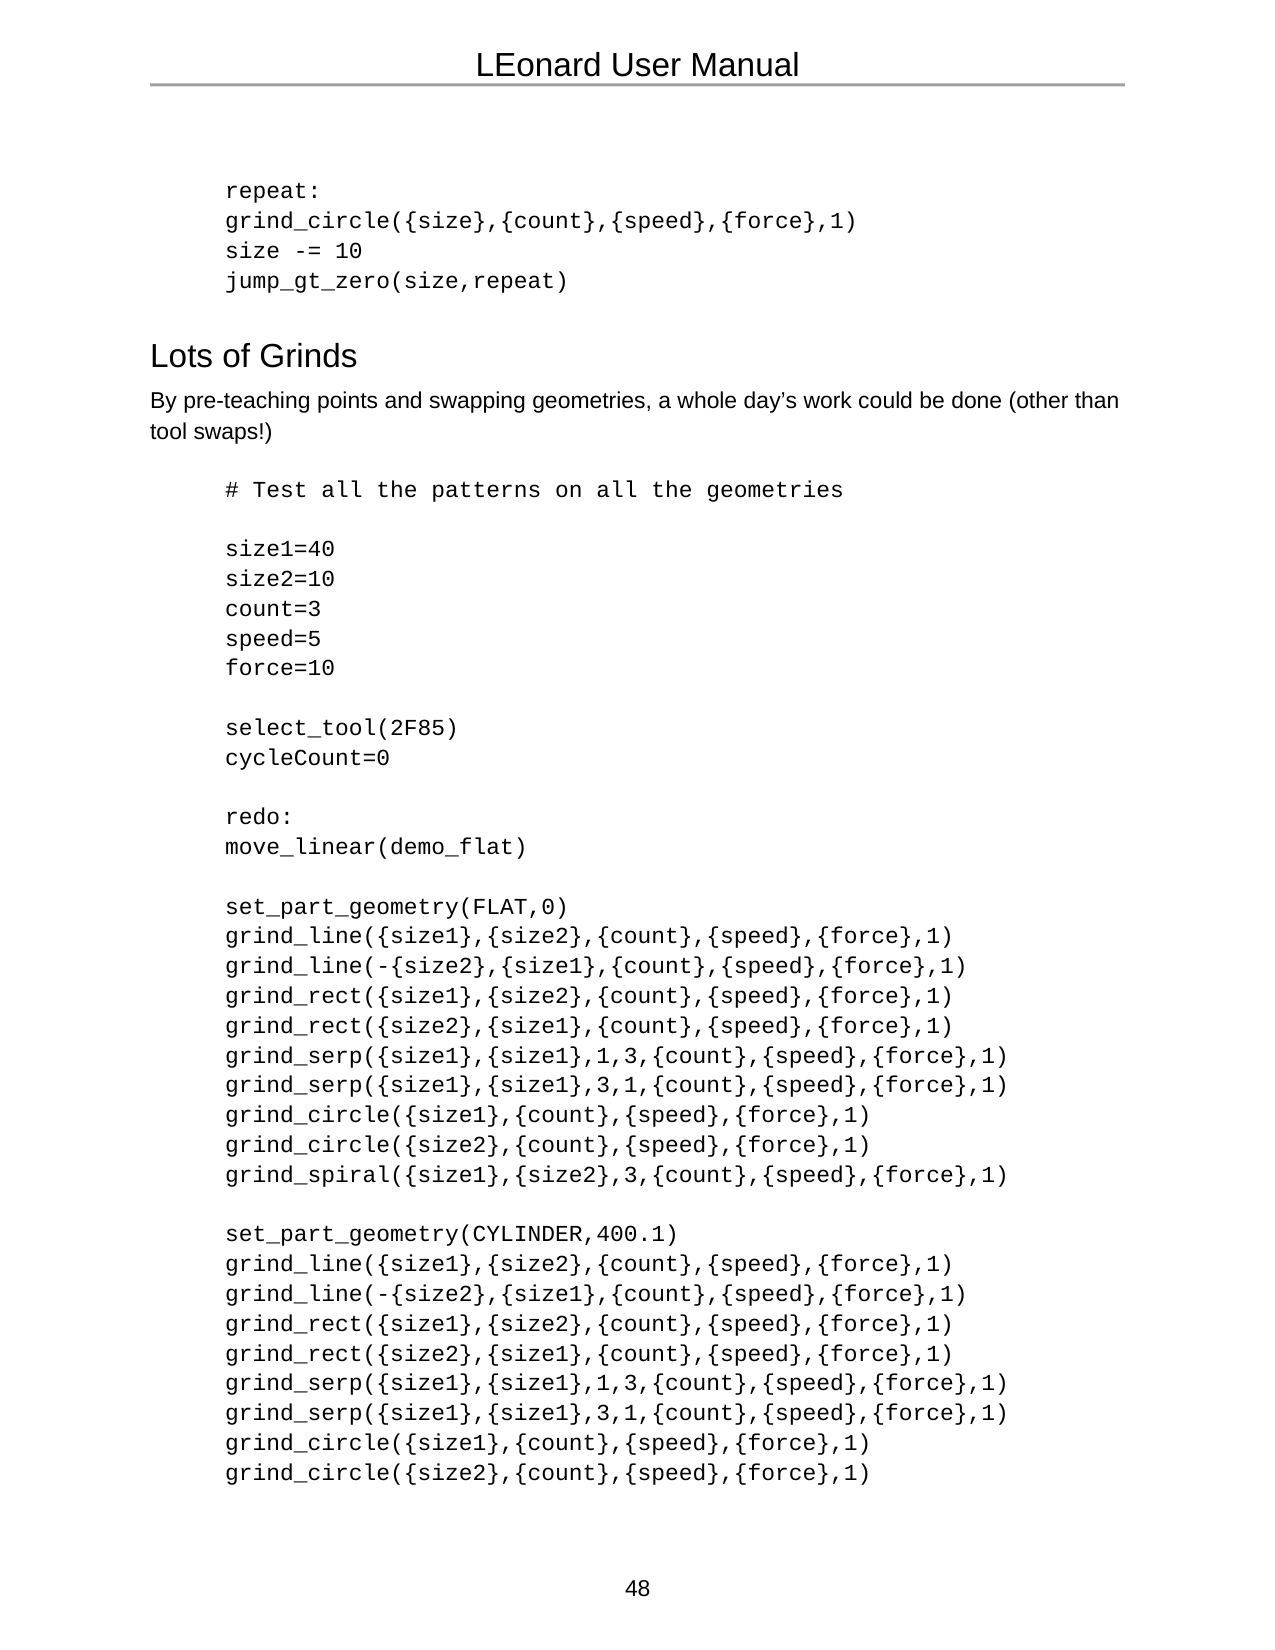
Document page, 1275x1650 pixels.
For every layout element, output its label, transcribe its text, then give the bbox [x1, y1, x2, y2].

text speed=5 [225, 627, 1125, 653]
text # Test all the patterns on all the geometries [225, 478, 1125, 504]
subtitle Lots of Grinds [150, 336, 1125, 375]
text grind_line(-{size2},{size1},{count},{speed},{force},1) [225, 1282, 1125, 1308]
text grind_circle({size2},{count},{speed},{force},1) [225, 1461, 1125, 1487]
text grind_circle({size2},{count},{speed},{force},1) [225, 1133, 1125, 1159]
text grind_line(-{size2},{size1},{count},{speed},{force},1) [225, 955, 1125, 981]
text grind_circle({size1},{count},{speed},{force},1) [225, 1104, 1125, 1129]
text grind_circle({size},{count},{speed},{force},1) [225, 209, 1125, 236]
text By pre-teaching points and swapping geometries, a whole day’s work could be done (other than tool swaps!) [150, 387, 1125, 444]
text grind_line({size1},{size2},{count},{speed},{force},1) [225, 925, 1125, 951]
text grind_circle({size1},{count},{speed},{force},1) [225, 1431, 1125, 1457]
text set_part_geometry(CYLINDER,400.1) [225, 1223, 1125, 1249]
text count=3 [225, 597, 1125, 623]
text jump_gt_zero(size,repeat) [225, 269, 1125, 295]
text size2=10 [225, 567, 1125, 593]
text move_linear(demo_flat) [225, 836, 1125, 861]
text grind_rect({size2},{size1},{count},{speed},{force},1) [225, 1342, 1125, 1368]
text grind_rect({size2},{size1},{count},{speed},{force},1) [225, 1014, 1125, 1040]
text select_tool(2F85) [225, 716, 1125, 742]
text grind_serp({size1},{size1},3,1,{count},{speed},{force},1) [225, 1402, 1125, 1427]
text force=10 [225, 657, 1125, 683]
text cycleCount=0 [225, 746, 1125, 772]
text grind_rect({size1},{size2},{count},{speed},{force},1) [225, 984, 1125, 1010]
text size -= 10 [225, 239, 1125, 265]
text grind_line({size1},{size2},{count},{speed},{force},1) [225, 1253, 1125, 1278]
text grind_serp({size1},{size1},1,3,{count},{speed},{force},1) [225, 1372, 1125, 1398]
text repeat: [225, 180, 1125, 206]
text grind_serp({size1},{size1},3,1,{count},{speed},{force},1) [225, 1074, 1125, 1100]
text grind_spiral({size1},{size2},3,{count},{speed},{force},1) [225, 1163, 1125, 1189]
text set_part_geometry(FLAT,0) [225, 895, 1125, 921]
text redo: [225, 806, 1125, 832]
text grind_rect({size1},{size2},{count},{speed},{force},1) [225, 1312, 1125, 1338]
text size1=40 [225, 538, 1125, 563]
text grind_serp({size1},{size1},1,3,{count},{speed},{force},1) [225, 1044, 1125, 1070]
